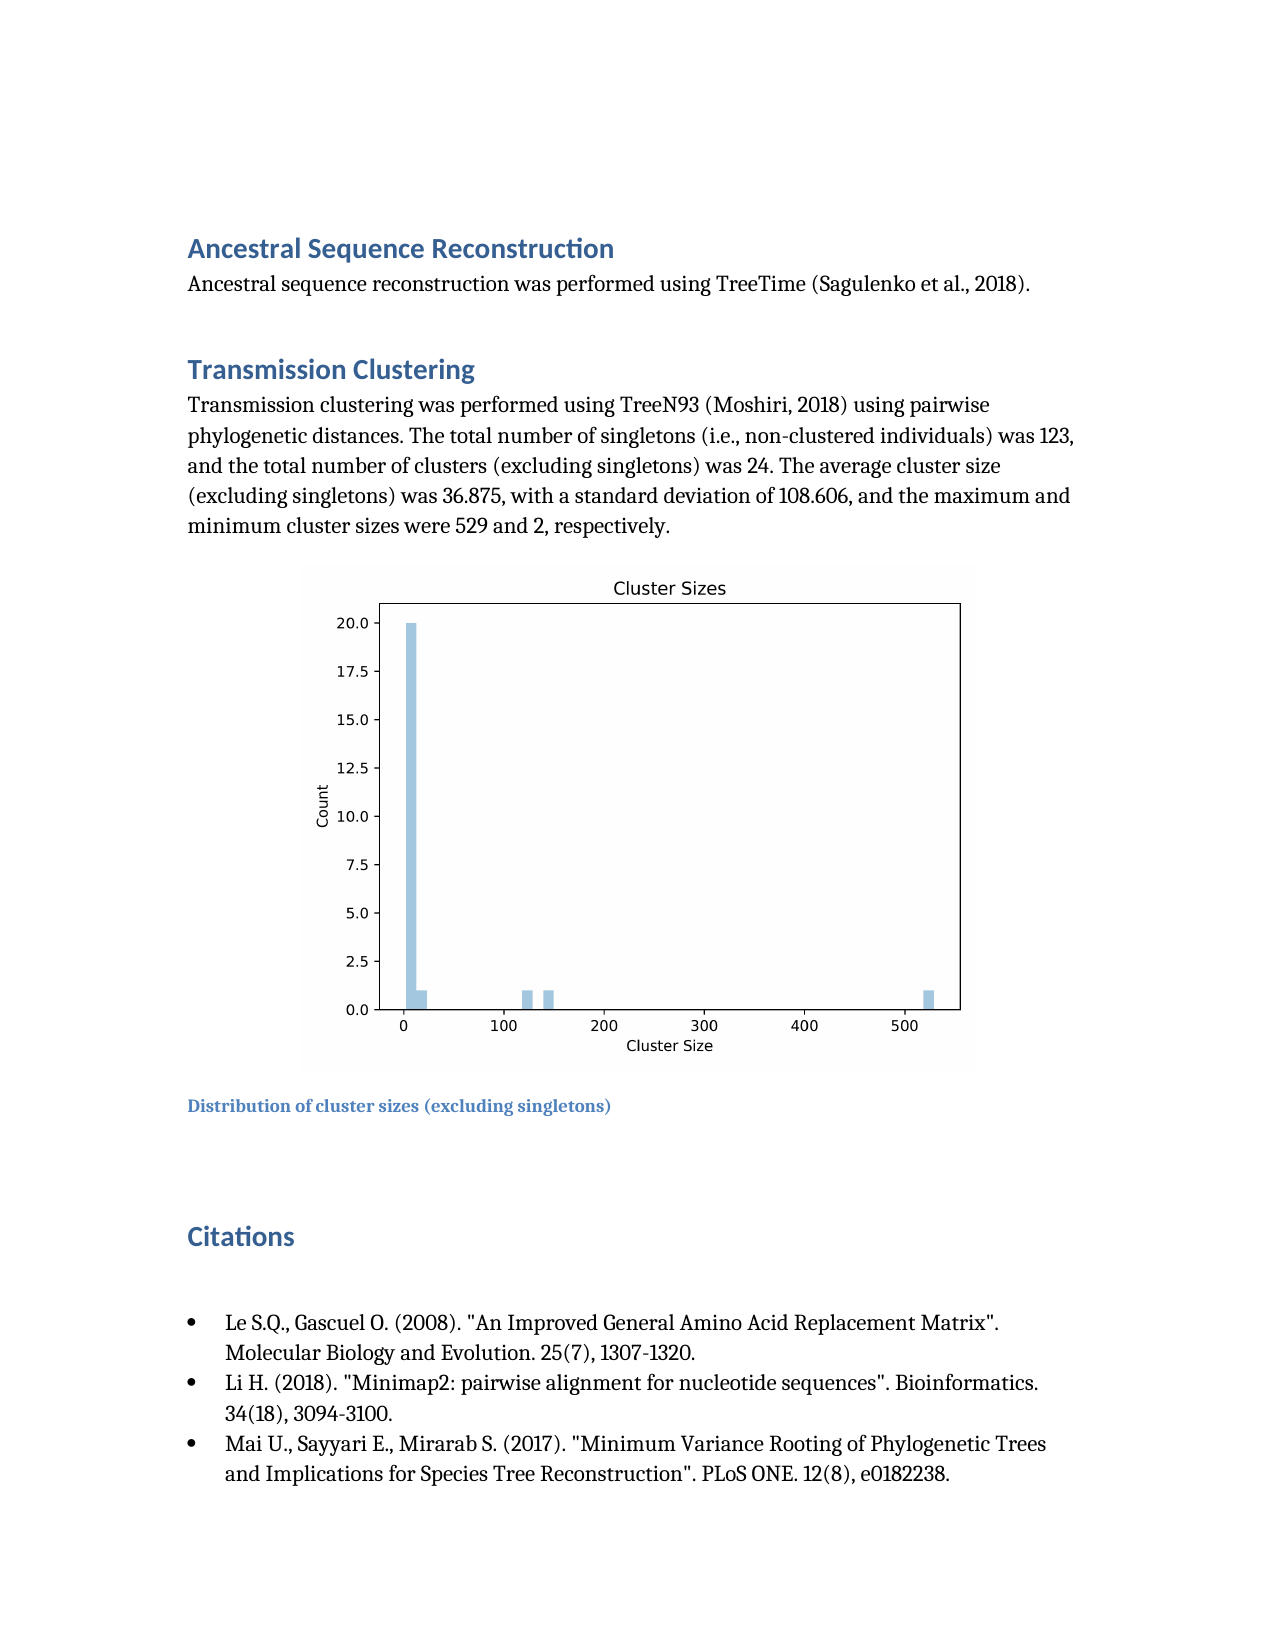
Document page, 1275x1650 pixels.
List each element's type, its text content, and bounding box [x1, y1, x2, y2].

subtitle Citations [187, 1218, 1087, 1253]
list Li H. (2018). "Minimap2: pairwise alignment for nucleotide sequences". Bioinformatics. 34(18), 3094-3100. [187, 1370, 1087, 1427]
text Distribution of cluster sizes (excluding singletons) [187, 1095, 1087, 1117]
subtitle Ancestral Sequence Reconstruction [187, 230, 1087, 266]
list Le S.Q., Gascuel O. (2008). "An Improved General Amino Acid Replacement Matrix". Molecular Biology and Evolution. 25(7), 1307-1320. [187, 1310, 1087, 1366]
subtitle Transmission Clustering [187, 351, 1087, 387]
text Ancestral sequence reconstruction was performed using TreeTime (Sagulenko et al., 2018). [187, 271, 1087, 297]
text Transmission clustering was performed using TreeN93 (Moshiri, 2018) using pairwise phylogenetic distances. The total number of singletons (i.e., non-clustered individuals) was 123, and the total number of clusters (excluding singletons) was 24. The average cluster size (excluding singletons) was 36.875, with a standard deviation of 108.606, and the maximum and minimum cluster sizes were 529 and 2, respectively. [187, 392, 1087, 539]
list Mai U., Sayyari E., Mirarab S. (2017). "Minimum Variance Rooting of Phylogenetic Trees and Implications for Species Tree Reconstruction". PLoS ONE. 12(8), e0182238. [187, 1431, 1087, 1487]
picture [300, 564, 976, 1071]
